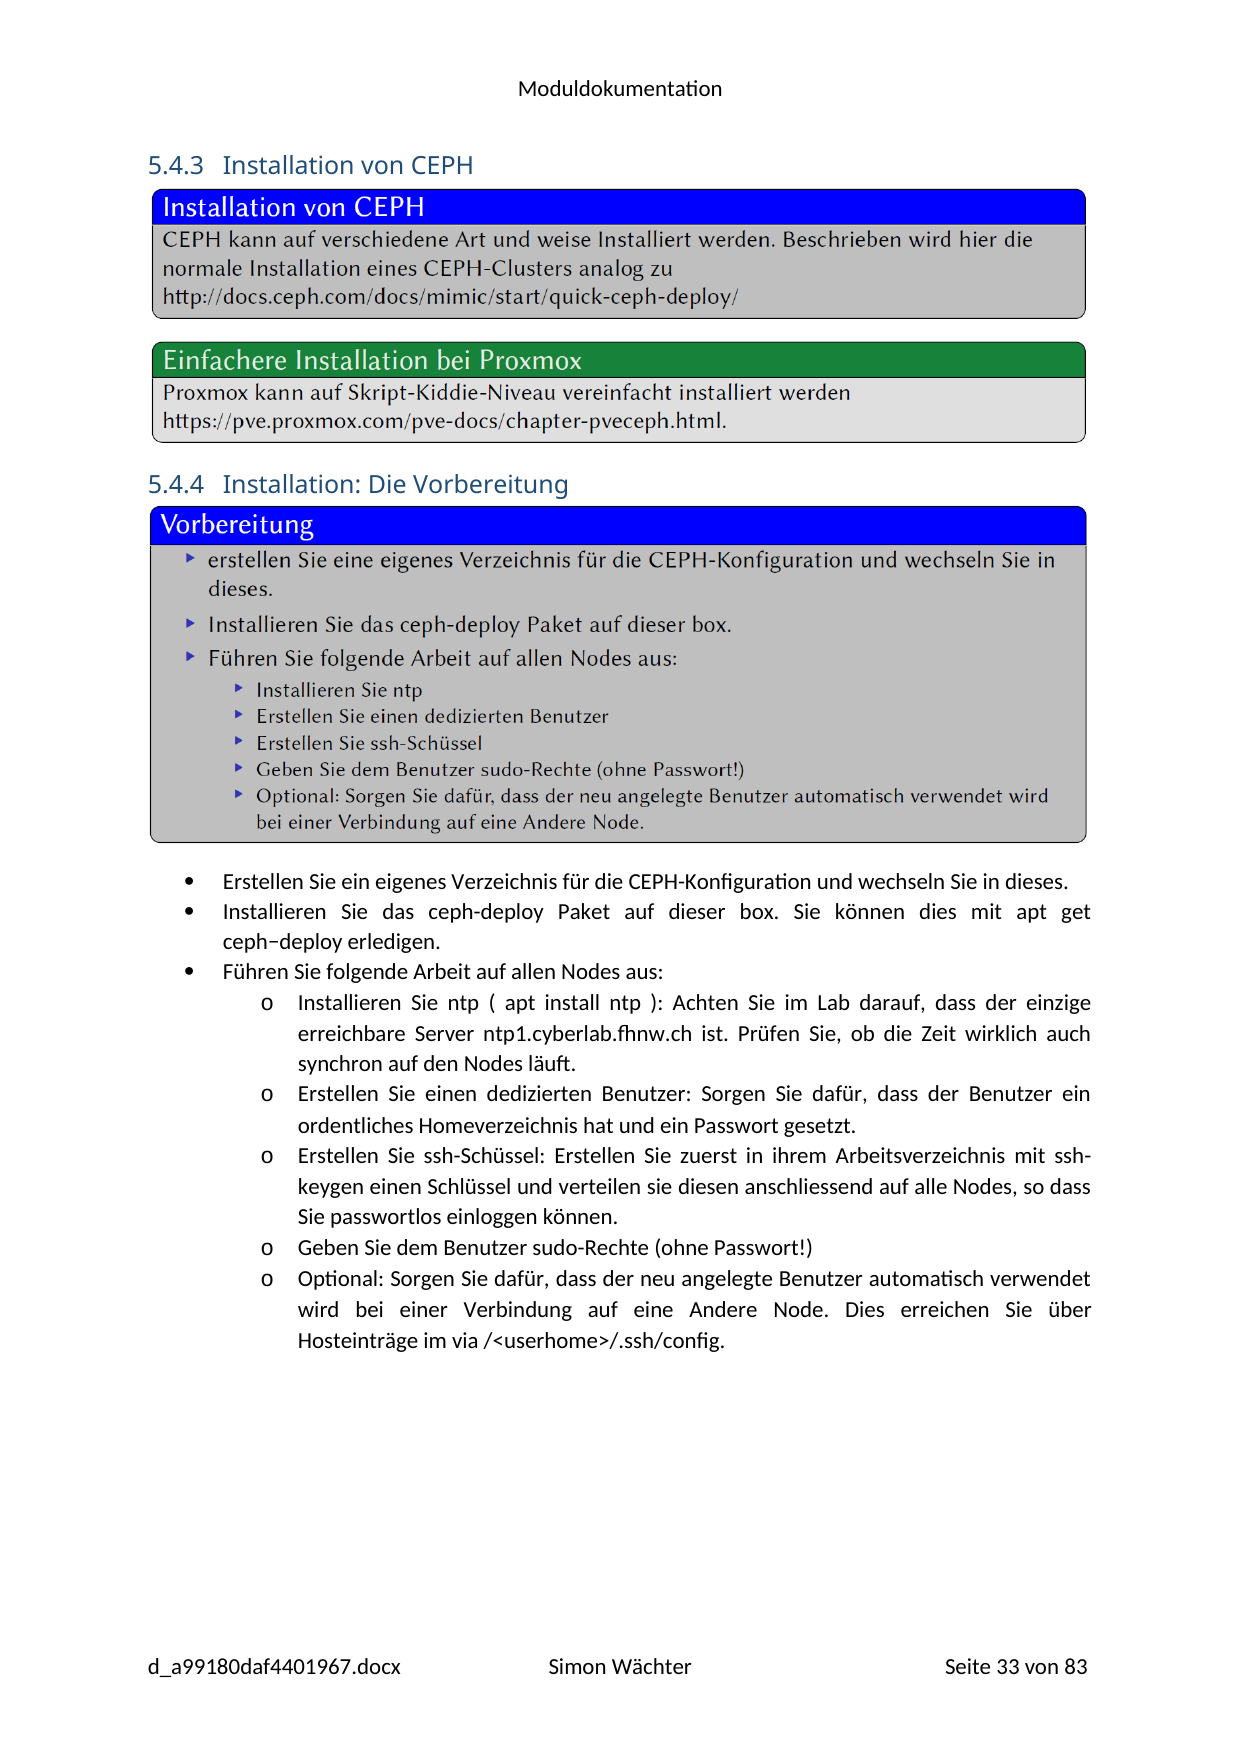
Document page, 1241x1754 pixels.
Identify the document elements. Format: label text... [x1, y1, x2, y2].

subtitle Installation: Die Vorbereitung [148, 467, 1093, 501]
list Erstellen Sie einen dedizierten Benutzer: Sorgen Sie dafür, dass der Benutzer ein ordentliches Homeverzeichnis hat und ein Passwort gesetzt. [260, 1079, 1093, 1139]
list Geben Sie dem Benutzer sudo-Rechte (ohne Passwort!) [260, 1233, 1093, 1262]
list Installieren Sie das ceph-deploy Paket auf dieser box. Sie können dies mit apt get ceph−deploy erledigen. [185, 897, 1093, 955]
list Erstellen Sie ssh-Schüssel: Erstellen Sie zuerst in ihrem Arbeitsverzeichnis mit ssh-keygen einen Schlüssel und verteilen sie diesen anschliessend auf alle Nodes, so dass Sie passwortlos einloggen können. [260, 1141, 1093, 1231]
list Führen Sie folgende Arbeit auf allen Nodes aus: [185, 957, 1093, 985]
list Erstellen Sie ein eigenes Verzeichnis für die CEPH-Konfiguration und wechseln Sie in dieses. [185, 867, 1093, 895]
list Installieren Sie ntp ( apt install ntp ): Achten Sie im Lab darauf, dass der einzige erreichbare Server ntp1.cyberlab.fhnw.ch ist. Prüfen Sie, ob die Zeit wirklich auch synchron auf den Nodes läuft. [260, 988, 1093, 1077]
subtitle Installation von CEPH [148, 148, 1093, 182]
picture [147, 503, 1093, 848]
list Optional: Sorgen Sie dafür, dass der neu angelegte Benutzer automatisch verwendet wird bei einer Verbindung auf eine Andere Node. Dies erreichen Sie über Hosteinträge im via /<userhome>/.ssh/config. [260, 1264, 1093, 1354]
picture [147, 184, 1093, 448]
